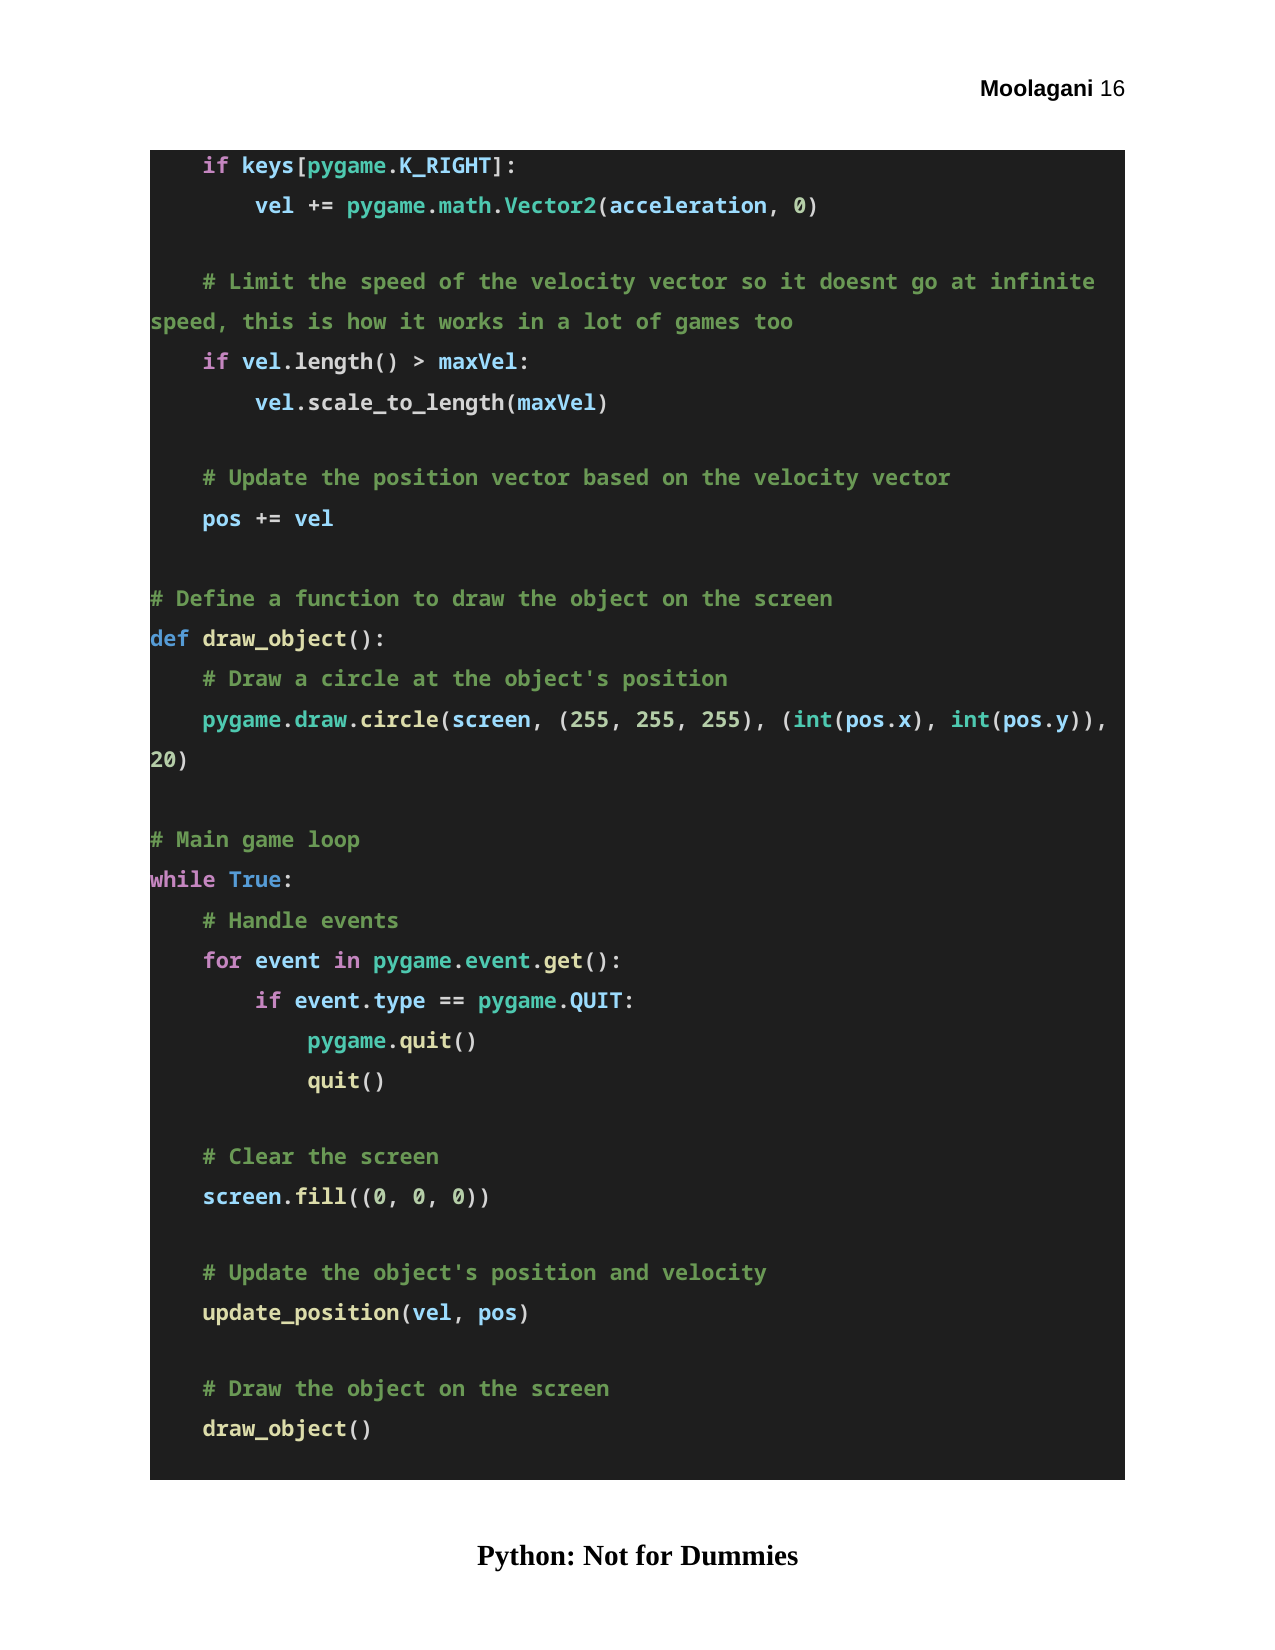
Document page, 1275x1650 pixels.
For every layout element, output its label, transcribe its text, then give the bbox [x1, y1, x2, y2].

text if event.type == pygame.QUIT: [150, 985, 1125, 1015]
text # Draw the object on the screen [150, 1373, 1125, 1403]
text if vel.length() > maxVel: [150, 346, 1125, 376]
text screen.fill((0, 0, 0)) [150, 1181, 1125, 1211]
text # Define a function to draw the object on the screen [150, 583, 1125, 613]
text # Main game loop [150, 824, 1125, 854]
text # Handle events [150, 904, 1125, 934]
text pygame.draw.circle(screen, (255, 255, 255), (int(pos.x), int(pos.y)), 20) [150, 703, 1125, 773]
text while True: [150, 864, 1125, 894]
text pos += vel [150, 502, 1125, 532]
text def draw_object(): [150, 623, 1125, 653]
text quit() [150, 1065, 1125, 1095]
text pygame.quit() [150, 1025, 1125, 1055]
text vel.scale_to_length(maxVel) [150, 387, 1125, 416]
text # Limit the speed of the velocity vector so it doesnt go at infinite speed, this is how it works in a lot of games too [150, 266, 1125, 336]
text draw_object() [150, 1413, 1125, 1443]
text if keys[pygame.K_RIGHT]: [150, 150, 1125, 180]
text # Update the position vector based on the velocity vector [150, 462, 1125, 492]
text # Clear the screen [150, 1141, 1125, 1171]
text vel += pygame.math.Vector2(acceleration, 0) [150, 190, 1125, 220]
text for event in pygame.event.get(): [150, 945, 1125, 974]
text # Update the object's position and velocity [150, 1257, 1125, 1287]
text update_position(vel, pos) [150, 1297, 1125, 1327]
text # Draw a circle at the object's position [150, 663, 1125, 693]
